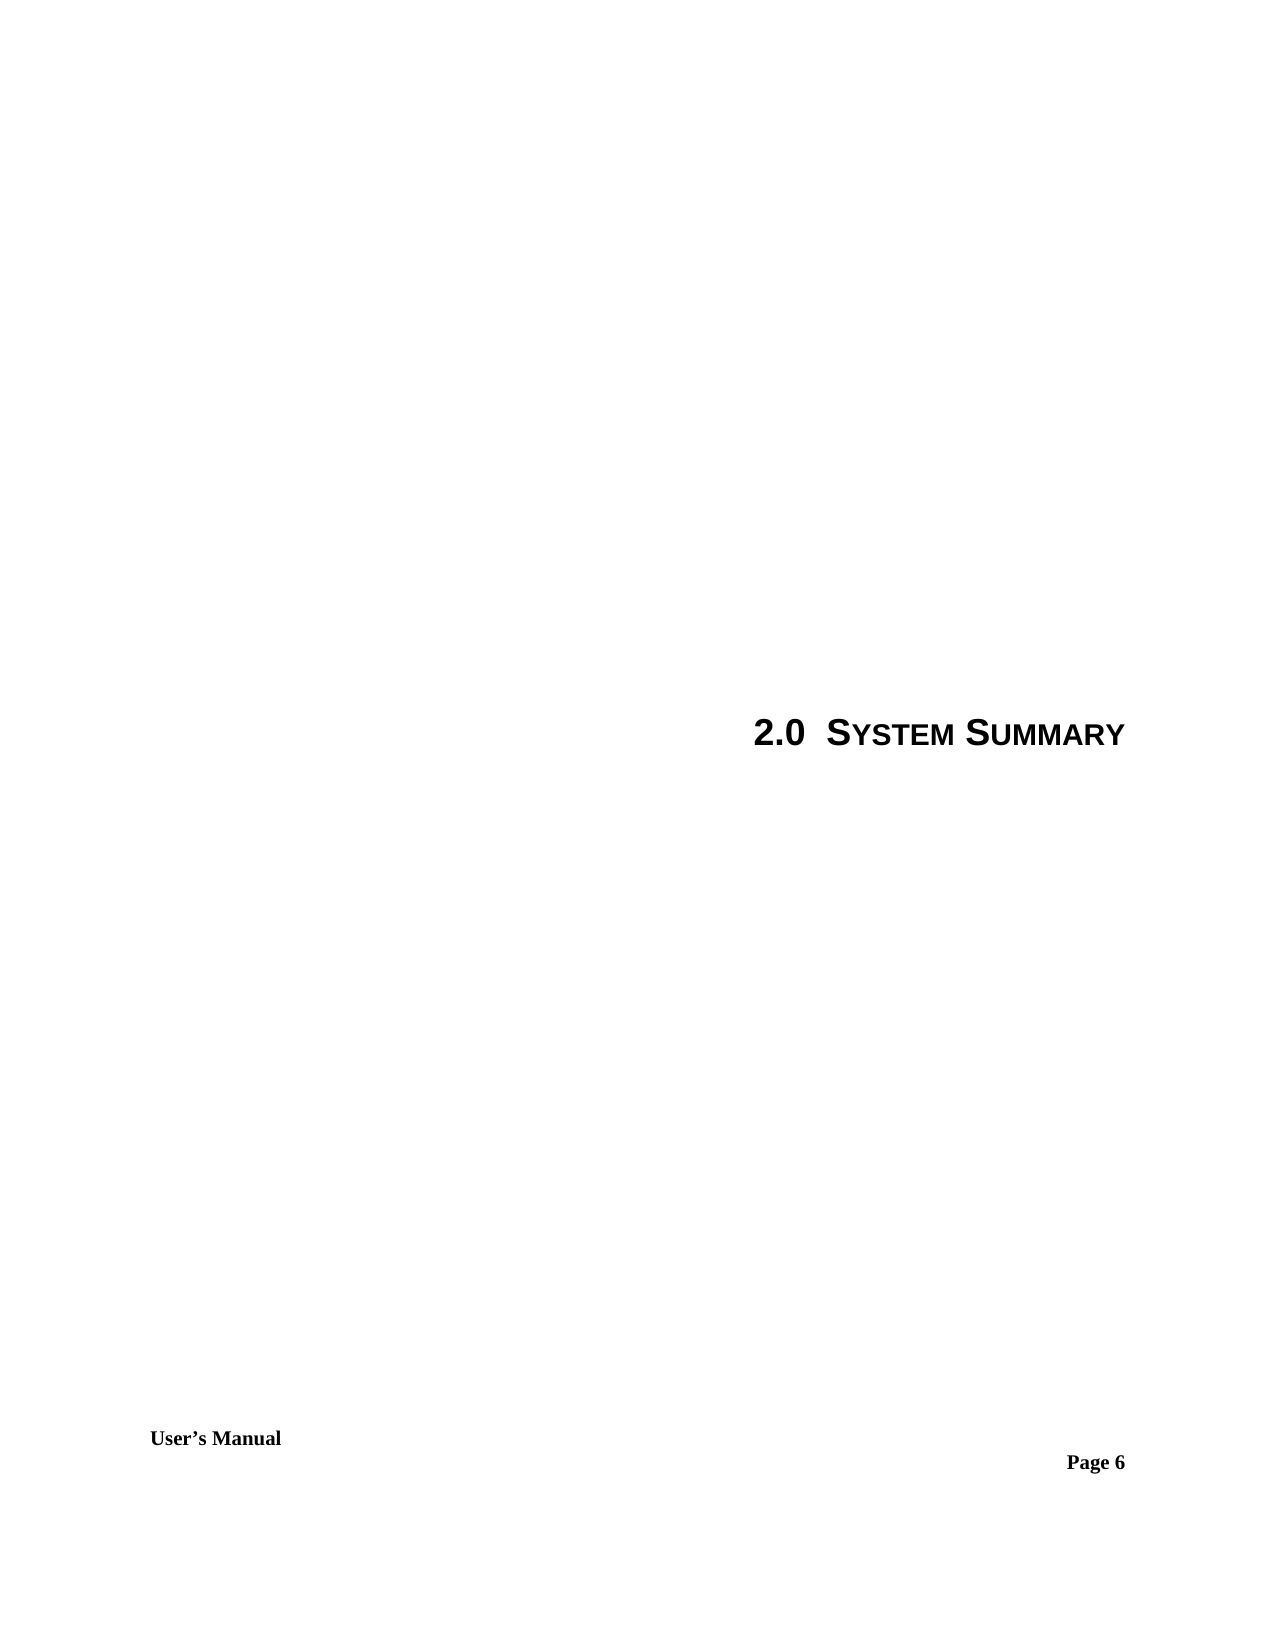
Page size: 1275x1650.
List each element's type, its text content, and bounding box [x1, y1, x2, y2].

subtitle 2.0 System Summary [225, 710, 1125, 753]
